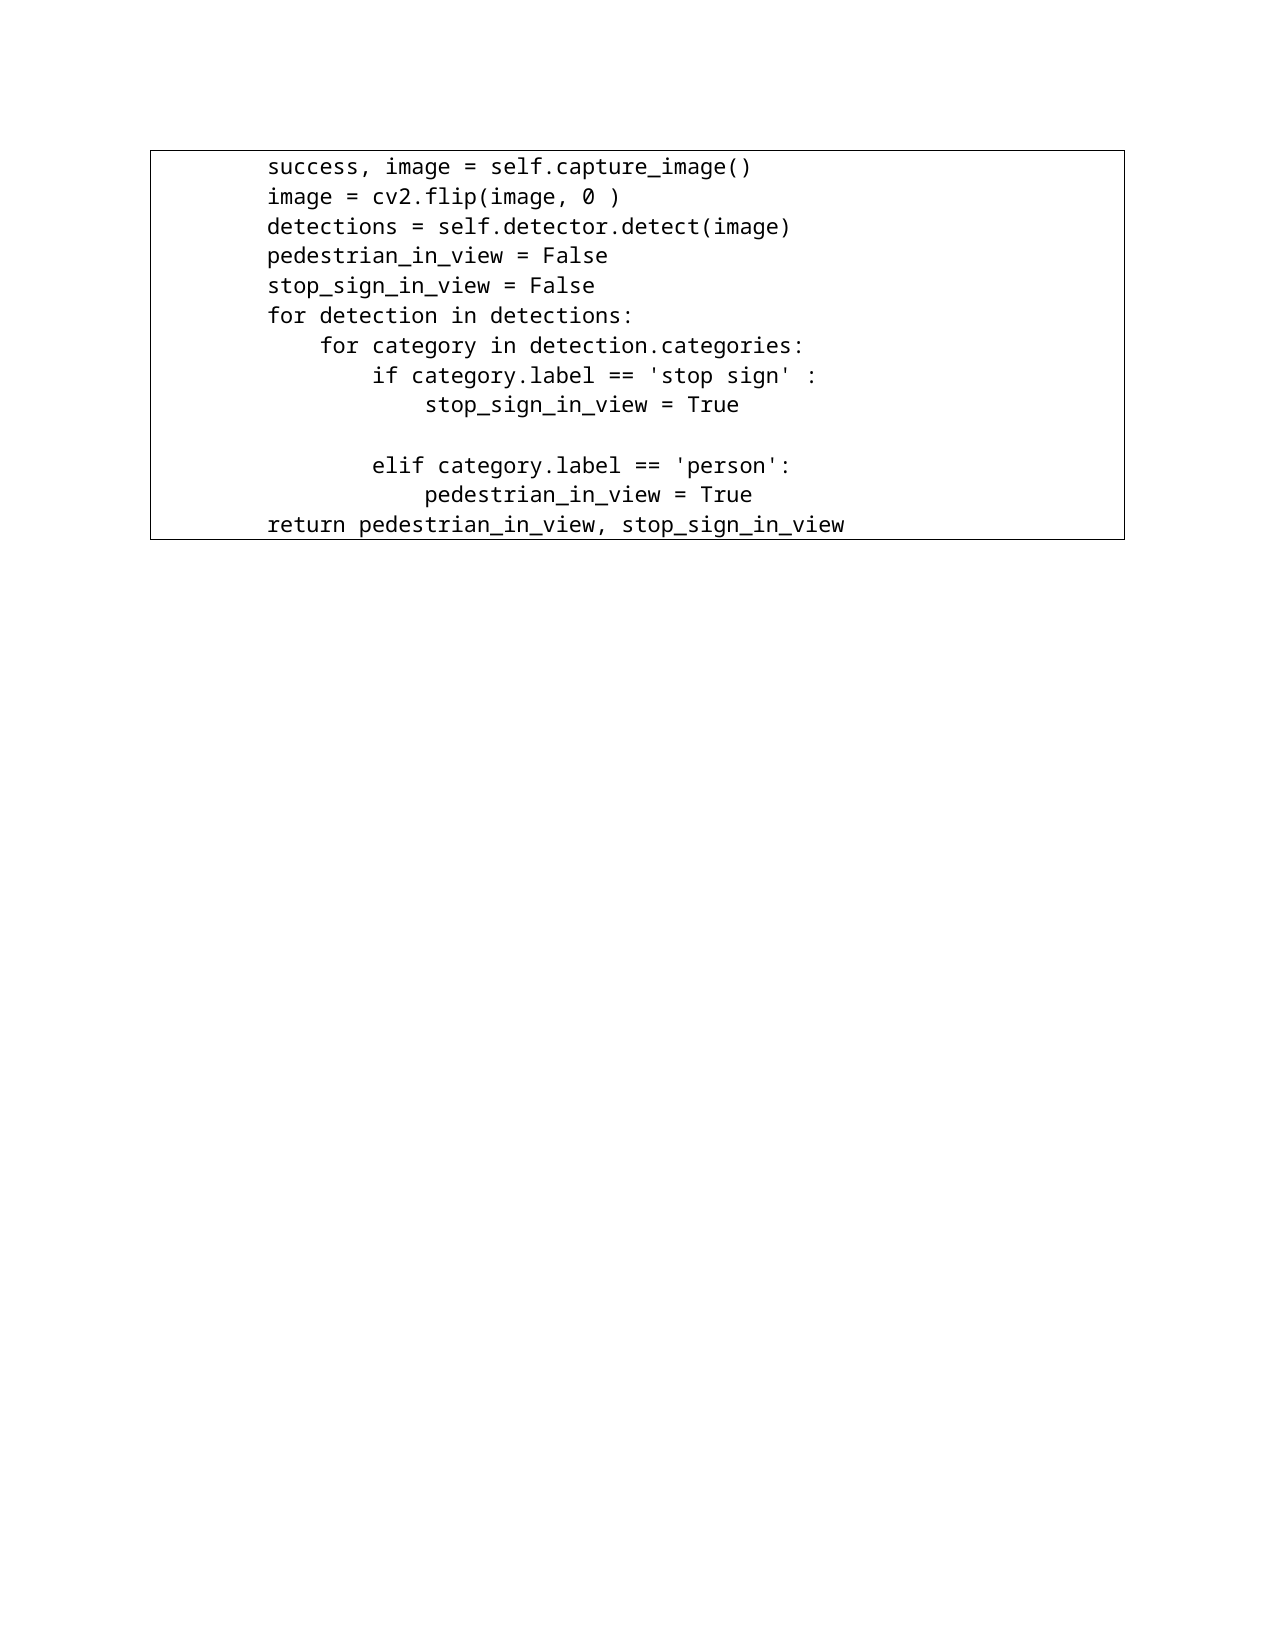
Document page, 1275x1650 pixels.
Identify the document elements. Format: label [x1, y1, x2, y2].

table_header [151, 151, 1124, 539]
